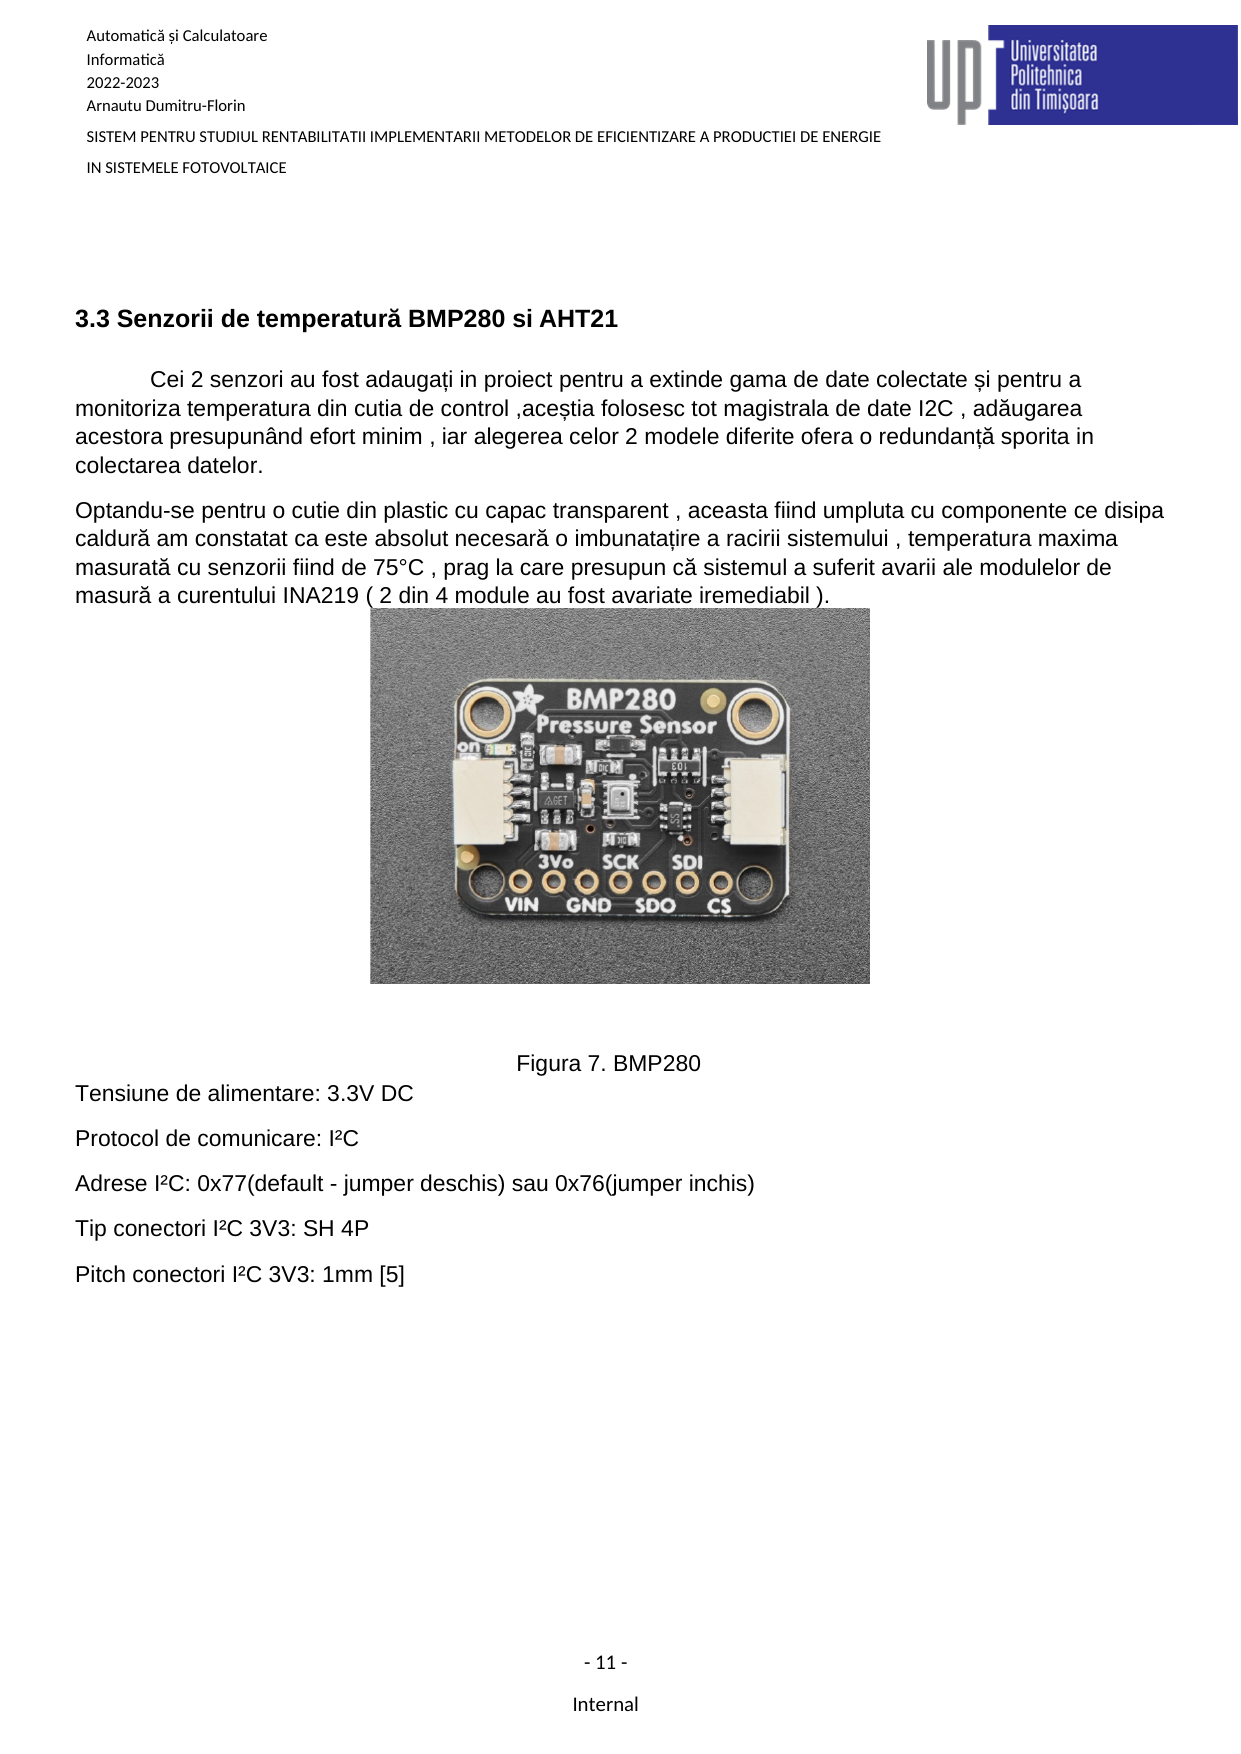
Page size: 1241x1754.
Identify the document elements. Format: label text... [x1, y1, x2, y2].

picture [927, 25, 1238, 125]
text Protocol de comunicare: I²C [75, 1125, 1165, 1152]
text Adrese I²C: 0x77(default - jumper deschis) sau 0x76(jumper inchis) [75, 1170, 1165, 1197]
text Tensiune de alimentare: 3.3V DC [75, 1080, 1165, 1106]
text Figura 7. BMP280 [75, 1050, 1142, 1076]
text Pitch conectori I²C 3V3: 1mm [5] [75, 1261, 1165, 1287]
subtitle 3.3 Senzorii de temperatură BMP280 si AHT21 [75, 304, 1165, 332]
text Optandu-se pentru o cutie din plastic cu capac transparent , aceasta fiind umpluta cu componente ce disipa caldură am constatat ca este absolut necesară o imbunatațire a racirii sistemului , temperatura maxima masurată cu senzorii fiind de 75°C , prag la care presupun că sistemul a suferit avarii ale modulelor de masură a curentului INA219 ( 2 din 4 module au fost avariate iremediabil ). [75, 497, 1165, 608]
text Cei 2 senzori au fost adaugați in proiect pentru a extinde gama de date colectate și pentru a monitoriza temperatura din cutia de control ,aceștia folosesc tot magistrala de date I2C , adăugarea acestora presupunând efort minim , iar alegerea celor 2 modele diferite ofera o redundanță sporita in colectarea datelor. [75, 366, 1165, 478]
text Tip conectori I²C 3V3: SH 4P [75, 1215, 1165, 1242]
picture [370, 608, 870, 984]
